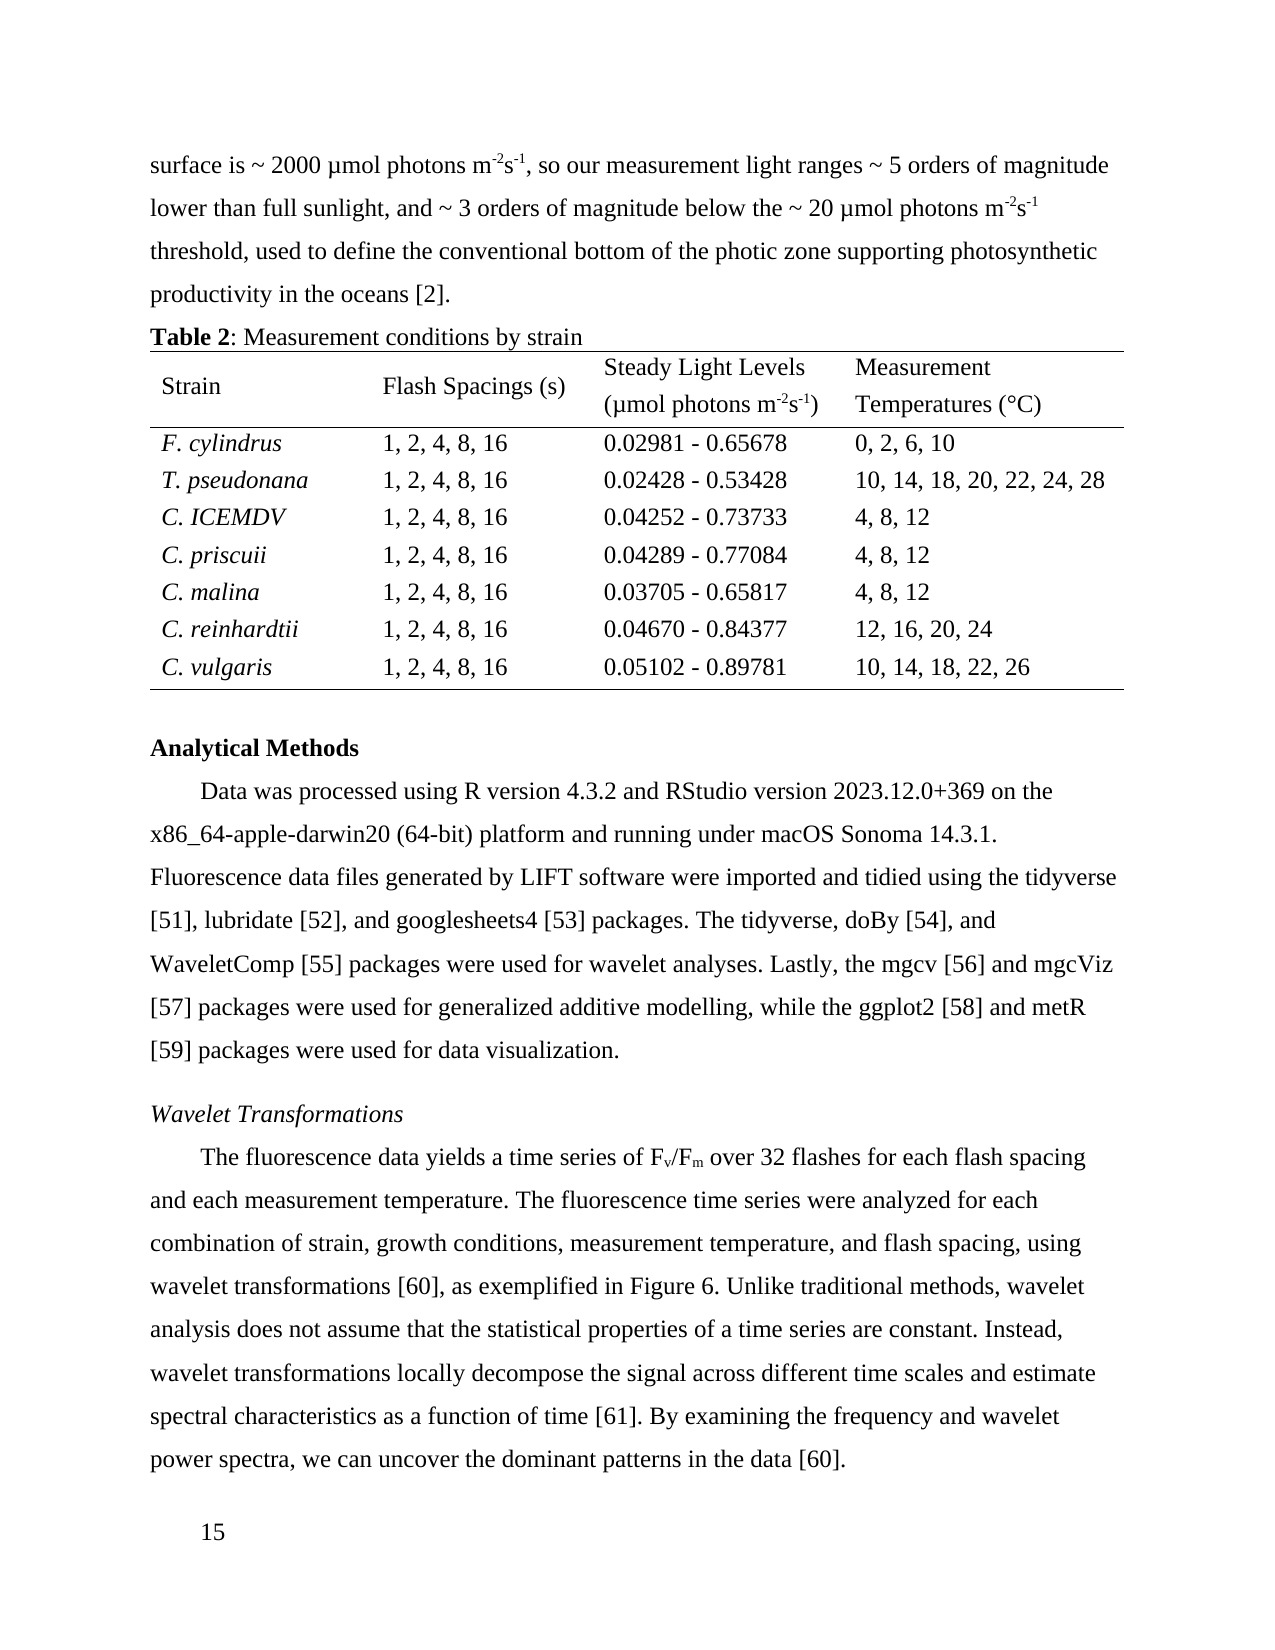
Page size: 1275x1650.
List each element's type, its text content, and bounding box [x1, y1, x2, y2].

table_cell 10, 14, 18, 20, 22, 24, 28 [844, 465, 1124, 502]
table_cell 4, 8, 12 [844, 577, 1124, 614]
table_cell 12, 16, 20, 24 [844, 614, 1124, 652]
table_cell 1, 2, 4, 8, 16 [371, 503, 592, 540]
table_header Strain [150, 352, 371, 427]
table_cell 0.04670 - 0.84377 [593, 614, 843, 652]
table_cell 1, 2, 4, 8, 16 [371, 465, 592, 502]
table_cell C. malina [150, 577, 371, 614]
table_cell 4, 8, 12 [844, 503, 1124, 540]
table_cell T. pseudonana [150, 465, 371, 502]
table_cell 1, 2, 4, 8, 16 [371, 540, 592, 577]
table_cell 1, 2, 4, 8, 16 [371, 428, 592, 465]
table_cell 0.04252 - 0.73733 [593, 503, 843, 540]
table_cell 0, 2, 6, 10 [844, 428, 1124, 465]
text Data was processed using R version 4.3.2 and RStudio version 2023.12.0+369 on the x86_64-apple-darwin20 (64-bit) platform and running under macOS Sonoma 14.3.1. Fluorescence data files generated by LIFT software were imported and tidied using the tidyverse [51], lubridate [52], and googlesheets4 [53] packages. The tidyverse, doBy [54], and WaveletComp [55] packages were used for wavelet analyses. Lastly, the mgcv [56] and mgcViz [57] packages were used for generalized additive modelling, while the ggplot2 [58] and metR [59] packages were used for data visualization. [150, 776, 1125, 1064]
table_cell 4, 8, 12 [844, 540, 1124, 577]
table_cell F. cylindrus [150, 428, 371, 465]
table_cell C. reinhardtii [150, 614, 371, 652]
table_cell 1, 2, 4, 8, 16 [371, 614, 592, 652]
table_cell 0.03705 - 0.65817 [593, 577, 843, 614]
text Table 2: Measurement conditions by strain [150, 322, 1125, 351]
table_cell 0.04289 - 0.77084 [593, 540, 843, 577]
subtitle Wavelet Transformations [150, 1099, 1125, 1128]
table_cell C. vulgaris [150, 652, 371, 689]
table_header Steady Light Levels (µmol photons m-2s-1) [593, 352, 843, 427]
table_cell 10, 14, 18, 22, 26 [844, 652, 1124, 689]
table_cell 1, 2, 4, 8, 16 [371, 577, 592, 614]
text The fluorescence data yields a time series of Fv/Fm over 32 flashes for each flash spacing and each measurement temperature. The fluorescence time series were analyzed for each combination of strain, growth conditions, measurement temperature, and flash spacing, using wavelet transformations [60], as exemplified in Figure 6. Unlike traditional methods, wavelet analysis does not assume that the statistical properties of a time series are constant. Instead, wavelet transformations locally decompose the signal across different time scales and estimate spectral characteristics as a function of time [61]. By examining the frequency and wavelet power spectra, we can uncover the dominant patterns in the data [60]. [150, 1142, 1125, 1473]
table_cell 0.02428 - 0.53428 [593, 465, 843, 502]
table_cell 0.02981 - 0.65678 [593, 428, 843, 465]
table_header Flash Spacings (s) [371, 352, 592, 427]
table_cell C. ICEMDV [150, 503, 371, 540]
table_cell 1, 2, 4, 8, 16 [371, 652, 592, 689]
subtitle Analytical Methods [150, 733, 1125, 762]
table_cell 0.05102 - 0.89781 [593, 652, 843, 689]
table_cell C. priscuii [150, 540, 371, 577]
table_header Measurement Temperatures (°C) [844, 352, 1124, 427]
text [150, 150, 1125, 308]
